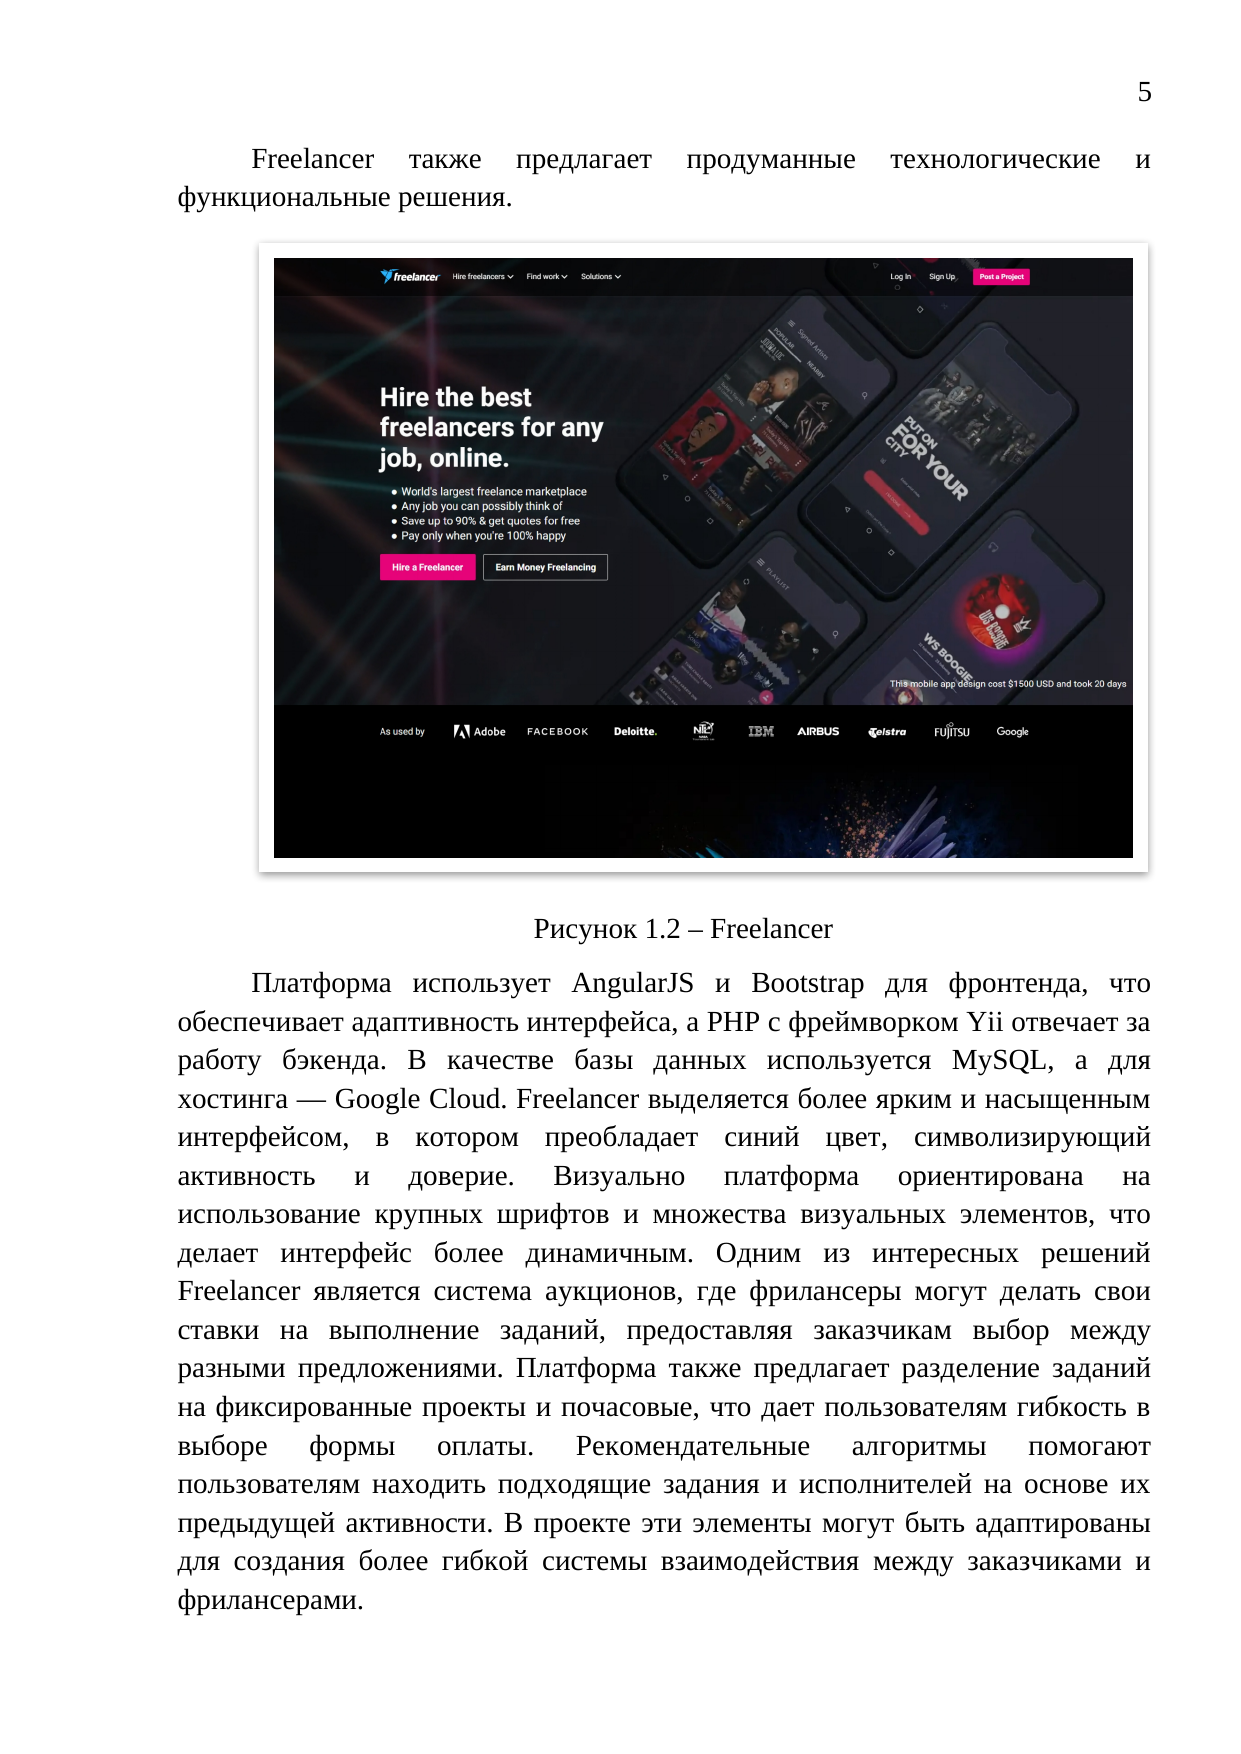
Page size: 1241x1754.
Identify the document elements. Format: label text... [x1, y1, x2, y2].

text Freelancer также предлагает продуманные технологические и функциональные решения. [177, 141, 1152, 213]
text Рисунок 1.2 – Freelancer [215, 911, 1152, 944]
picture [274, 258, 1133, 858]
list Платформа использует AngularJS и Bootstrap для фронтенда, что обеспечивает адаптивность интерфейса, а PHP с фреймворком Yii отвечает за работу бэкенда. В качестве базы данных используется MySQL, а для хостинга — Google Cloud. Freelancer выделяется более ярким и насыщенным интерфейсом, в котором преобладает синий цвет, символизирующий активность и доверие. Визуально платформа ориентирована на использование крупных шрифтов и множества визуальных элементов, что делает интерфейс более динамичным. Одним из интересных решений Freelancer является система аукционов, где фрилансеры могут делать свои ставки на выполнение заданий, предоставляя заказчикам выбор между разными предложениями. Платформа также предлагает разделение заданий на фиксированные проекты и почасовые, что дает пользователям гибкость в выборе формы оплаты. Рекомендательные алгоритмы помогают пользователям находить подходящие задания и исполнителей на основе их предыдущей активности. В проекте эти элементы могут быть адаптированы для создания более гибкой системы взаимодействия между заказчиками и фрилансерами. [177, 965, 1152, 1615]
